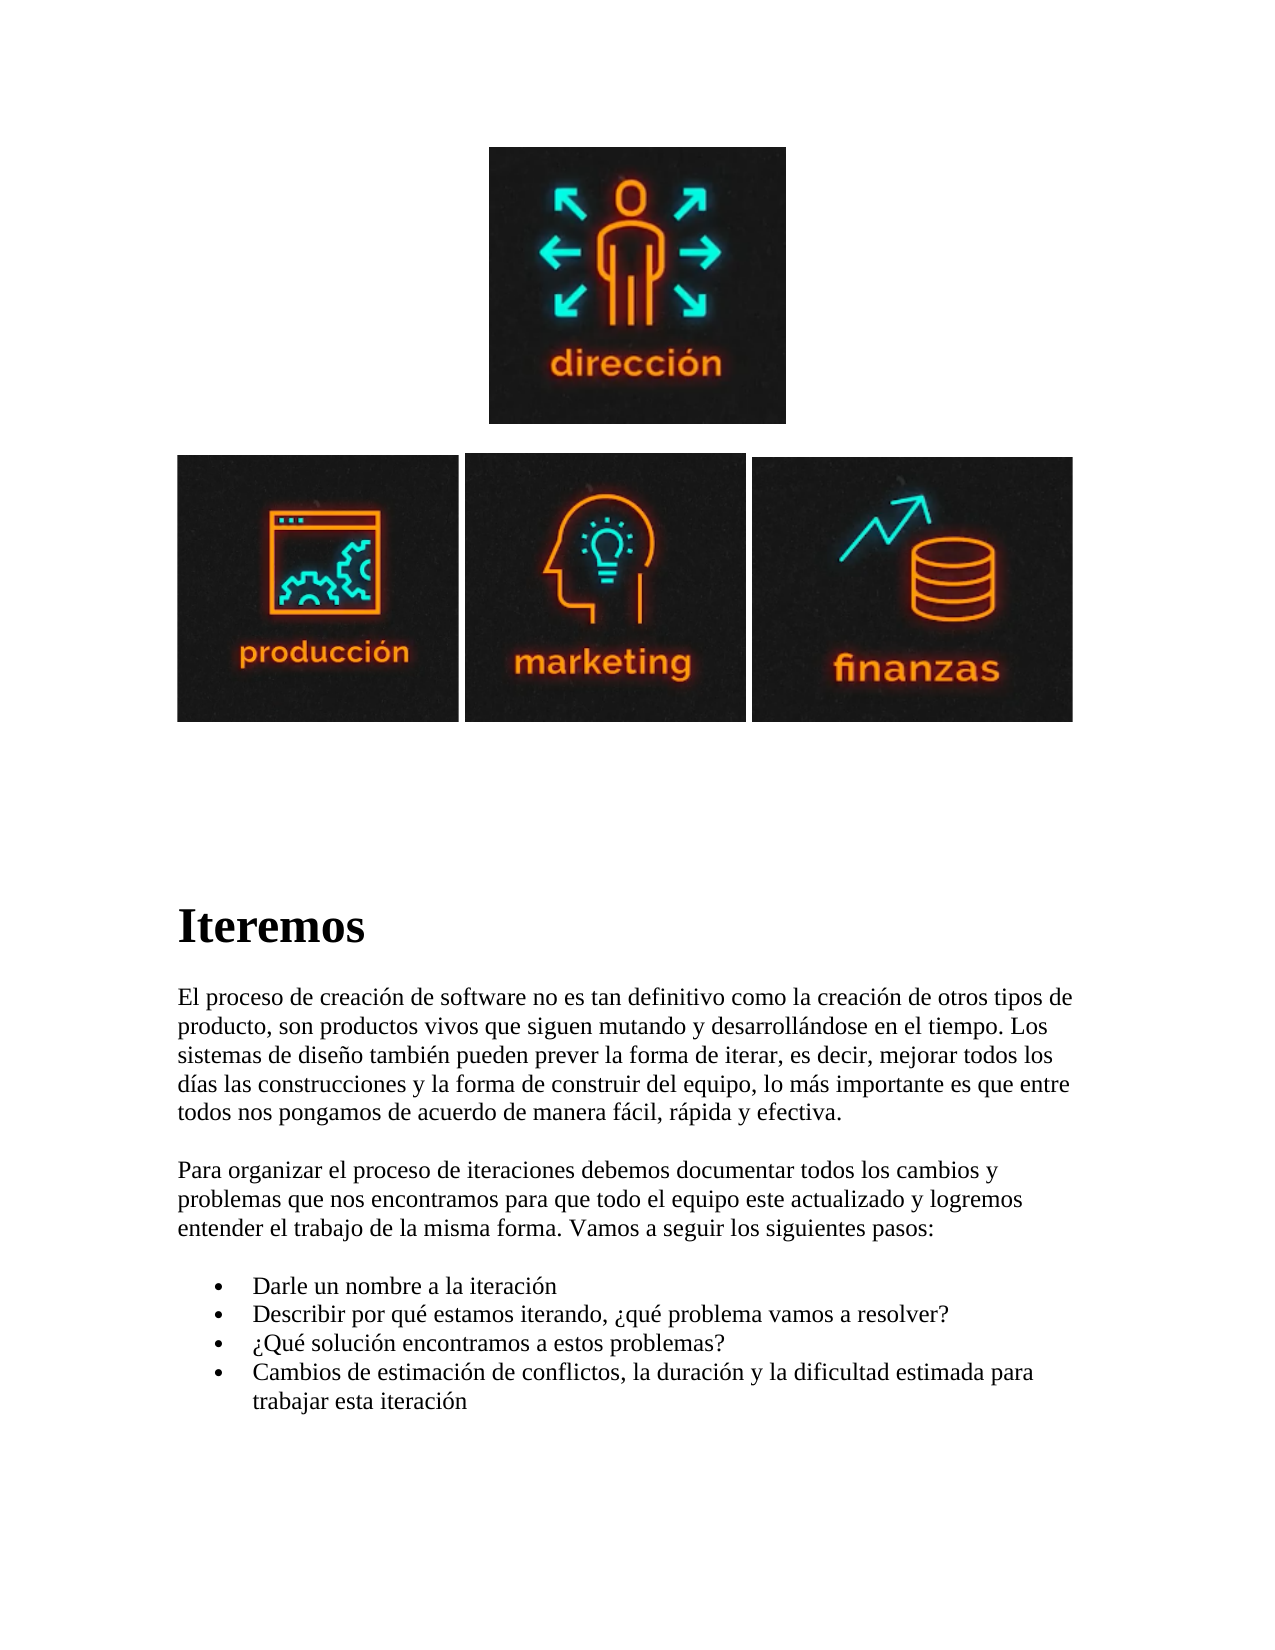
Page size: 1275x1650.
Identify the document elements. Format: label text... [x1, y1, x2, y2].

picture [465, 453, 746, 722]
text Iteremos [177, 896, 1098, 953]
picture [489, 147, 786, 424]
list ¿Qué solución encontramos a estos problemas? [215, 1328, 1098, 1357]
picture [177, 455, 459, 722]
list Describir por qué estamos iterando, ¿qué problema vamos a resolver? [215, 1299, 1098, 1328]
picture [752, 457, 1073, 722]
text El proceso de creación de software no es tan definitivo como la creación de otros tipos de producto, son productos vivos que siguen mutando y desarrollándose en el tiempo. Los sistemas de diseño también pueden prever la forma de iterar, es decir, mejorar todos los días las construcciones y la forma de construir del equipo, lo más importante es que entre todos nos pongamos de acuerdo de manera fácil, rápida y efectiva. [177, 982, 1098, 1126]
list Darle un nombre a la iteración [215, 1271, 1098, 1299]
text Para organizar el proceso de iteraciones debemos documentar todos los cambios y problemas que nos encontramos para que todo el equipo este actualizado y logremos entender el trabajo de la misma forma. Vamos a seguir los siguientes pasos: [177, 1155, 1098, 1242]
list Cambios de estimación de conflictos, la duración y la dificultad estimada para trabajar esta iteración [215, 1357, 1098, 1414]
